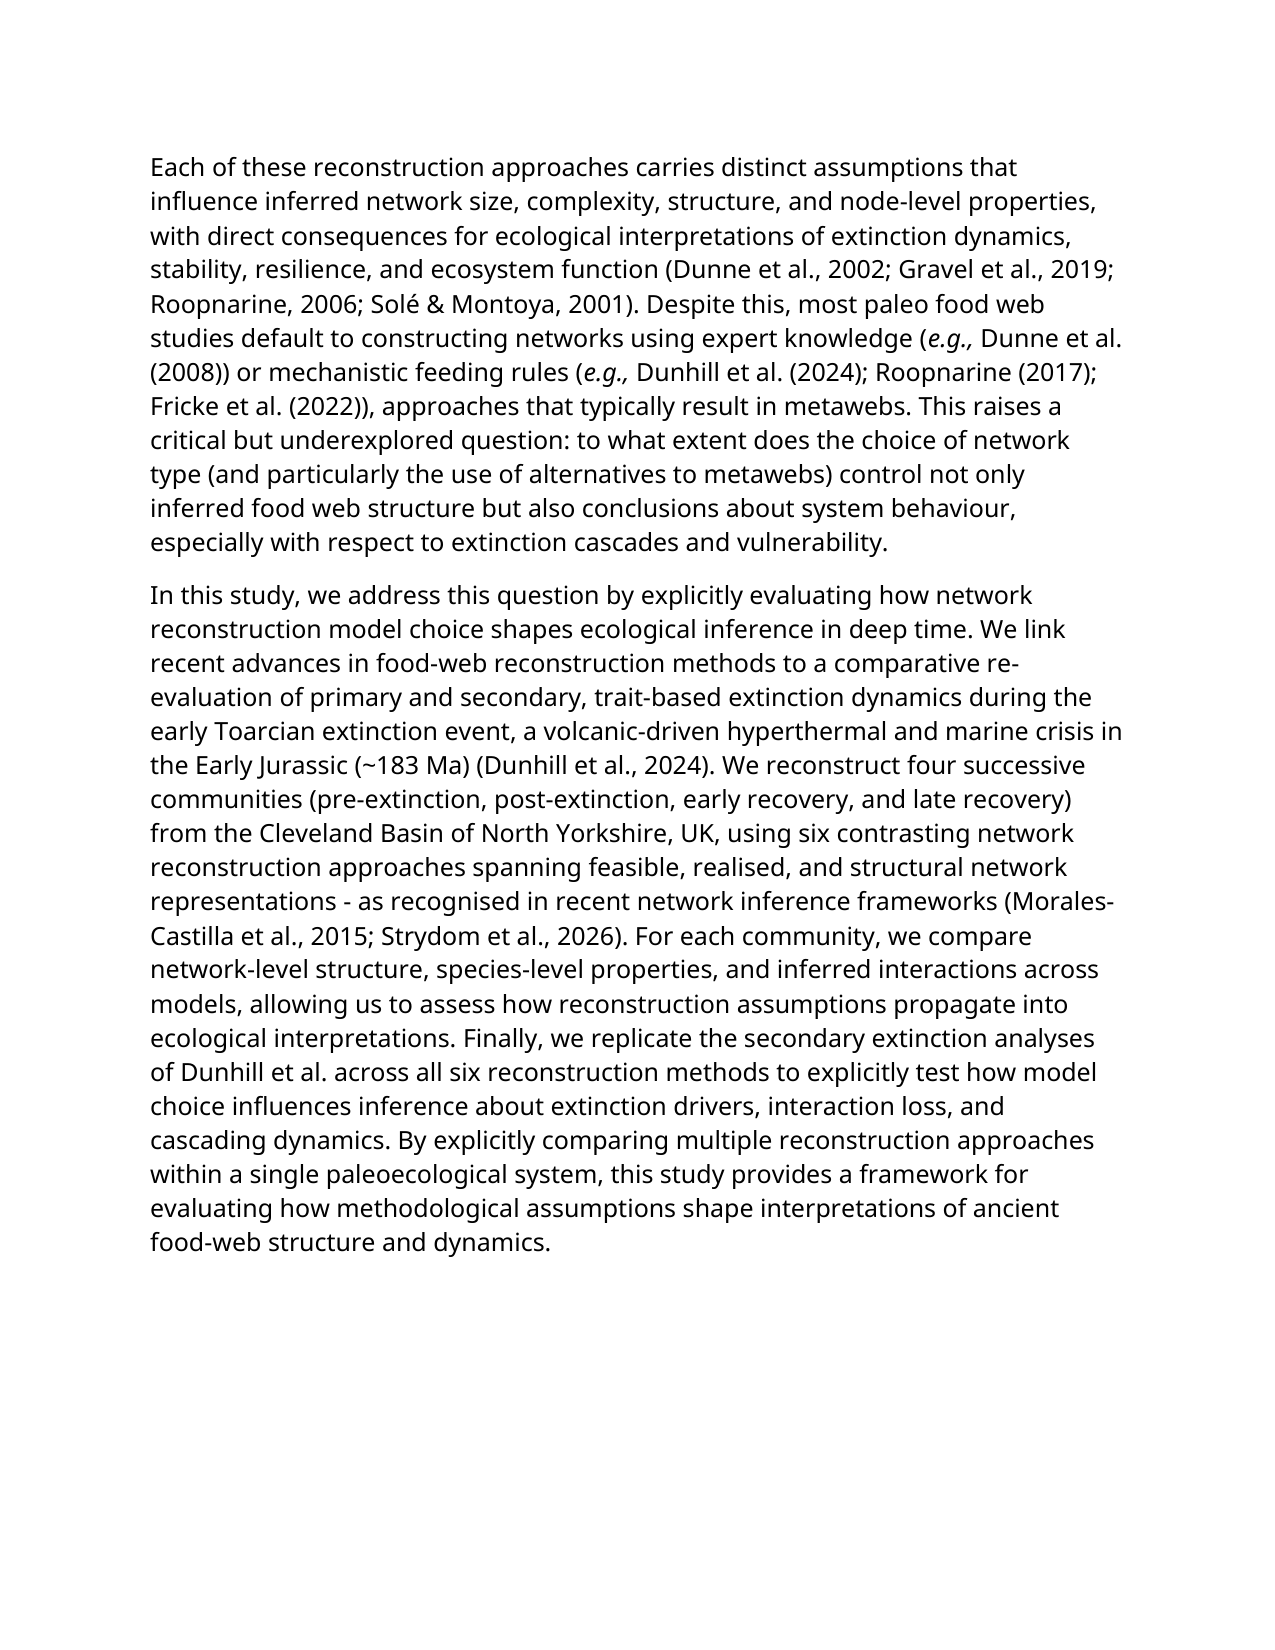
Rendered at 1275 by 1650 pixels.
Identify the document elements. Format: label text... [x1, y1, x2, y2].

text Each of these reconstruction approaches carries distinct assumptions that influence inferred network size, complexity, structure, and node-level properties, with direct consequences for ecological interpretations of extinction dynamics, stability, resilience, and ecosystem function (Dunne et al., 2002; Gravel et al., 2019; Roopnarine, 2006; Solé & Montoya, 2001). Despite this, most paleo food web studies default to constructing networks using expert knowledge (e.g., Dunne et al. (2008)) or mechanistic feeding rules (e.g., Dunhill et al. (2024); Roopnarine (2017); Fricke et al. (2022)), approaches that typically result in metawebs. This raises a critical but underexplored question: to what extent does the choice of network type (and particularly the use of alternatives to metawebs) control not only inferred food web structure but also conclusions about system behaviour, especially with respect to extinction cascades and vulnerability. [150, 150, 1125, 559]
text In this study, we address this question by explicitly evaluating how network reconstruction model choice shapes ecological inference in deep time. We link recent advances in food-web reconstruction methods to a comparative re-evaluation of primary and secondary, trait-based extinction dynamics during the early Toarcian extinction event, a volcanic-driven hyperthermal and marine crisis in the Early Jurassic (~183 Ma) (Dunhill et al., 2024). We reconstruct four successive communities (pre-extinction, post-extinction, early recovery, and late recovery) from the Cleveland Basin of North Yorkshire, UK, using six contrasting network reconstruction approaches spanning feasible, realised, and structural network representations - as recognised in recent network inference frameworks (Morales-Castilla et al., 2015; Strydom et al., 2026). For each community, we compare network-level structure, species-level properties, and inferred interactions across models, allowing us to assess how reconstruction assumptions propagate into ecological interpretations. Finally, we replicate the secondary extinction analyses of Dunhill et al. across all six reconstruction methods to explicitly test how model choice influences inference about extinction drivers, interaction loss, and cascading dynamics. By explicitly comparing multiple reconstruction approaches within a single paleoecological system, this study provides a framework for evaluating how methodological assumptions shape interpretations of ancient food-web structure and dynamics. [150, 577, 1125, 1259]
